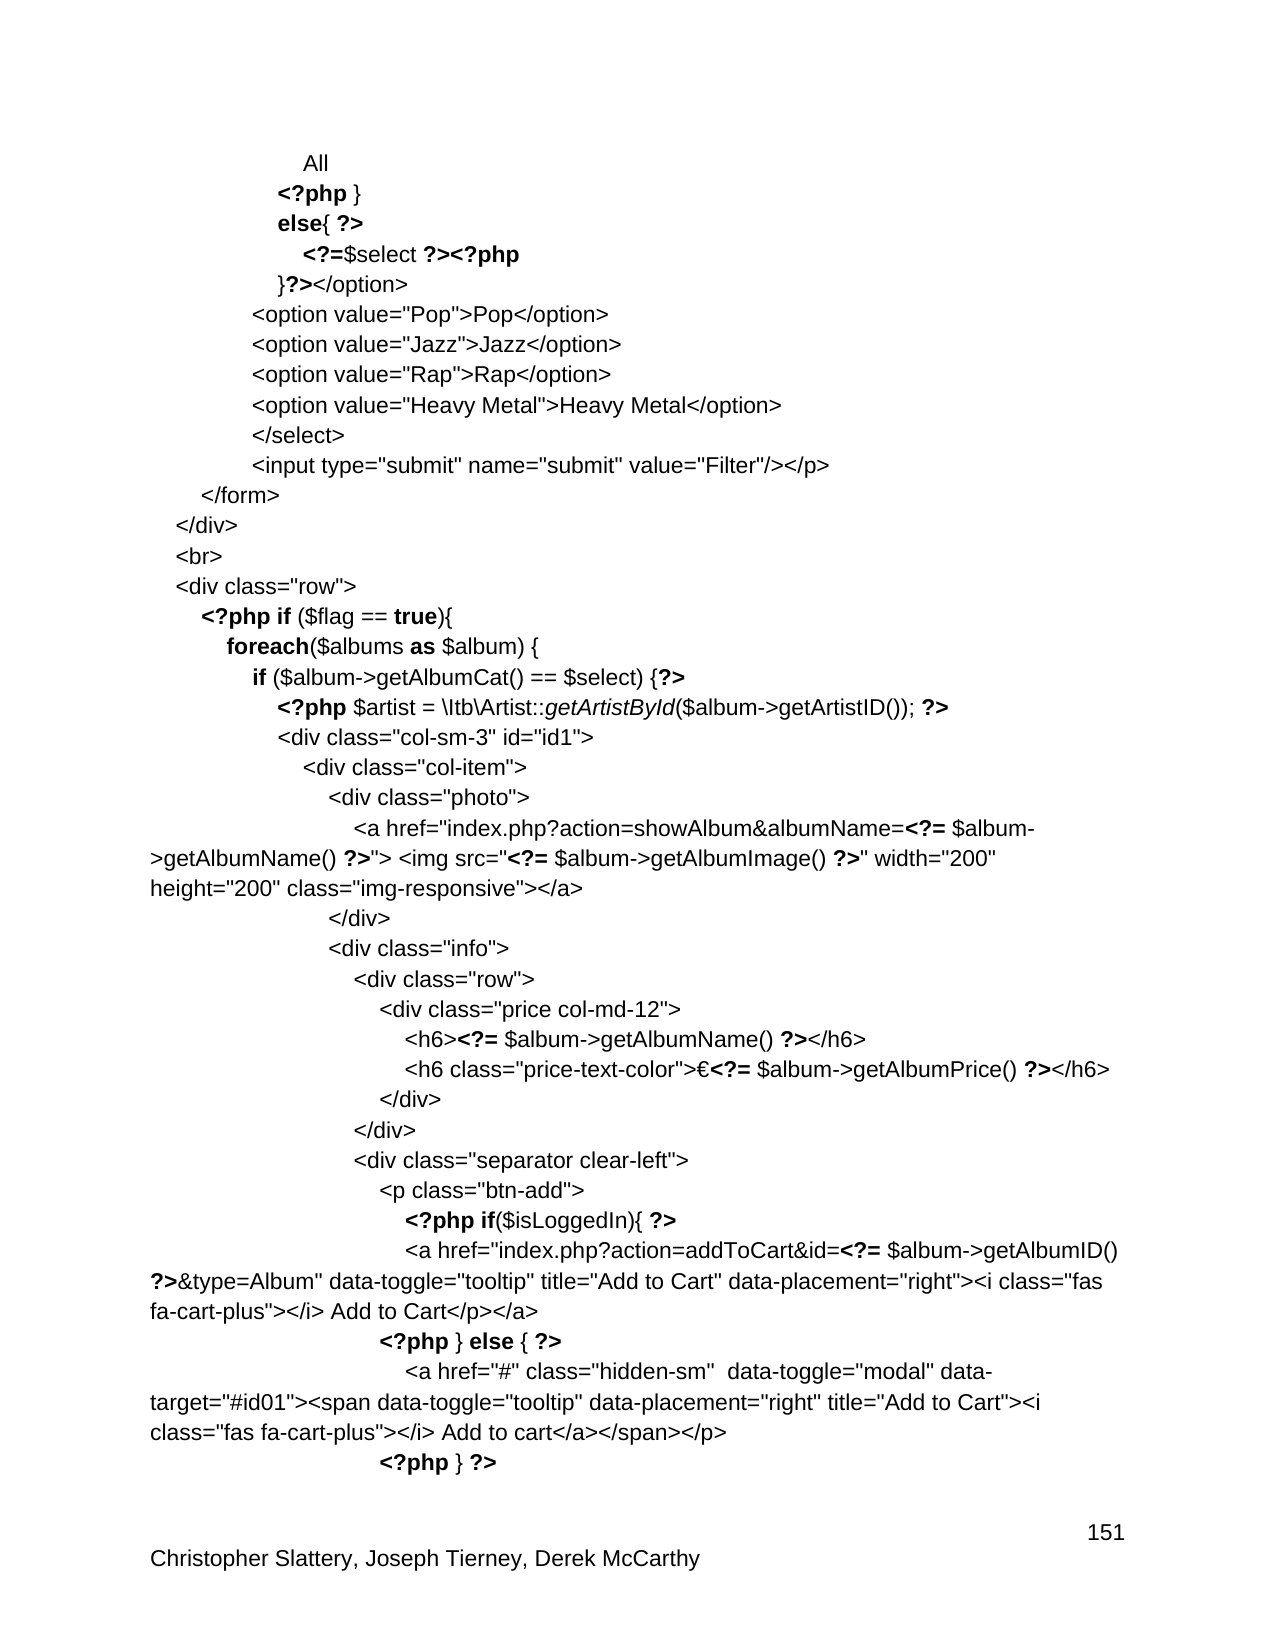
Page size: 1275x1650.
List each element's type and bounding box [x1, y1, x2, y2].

text [150, 150, 1125, 1475]
